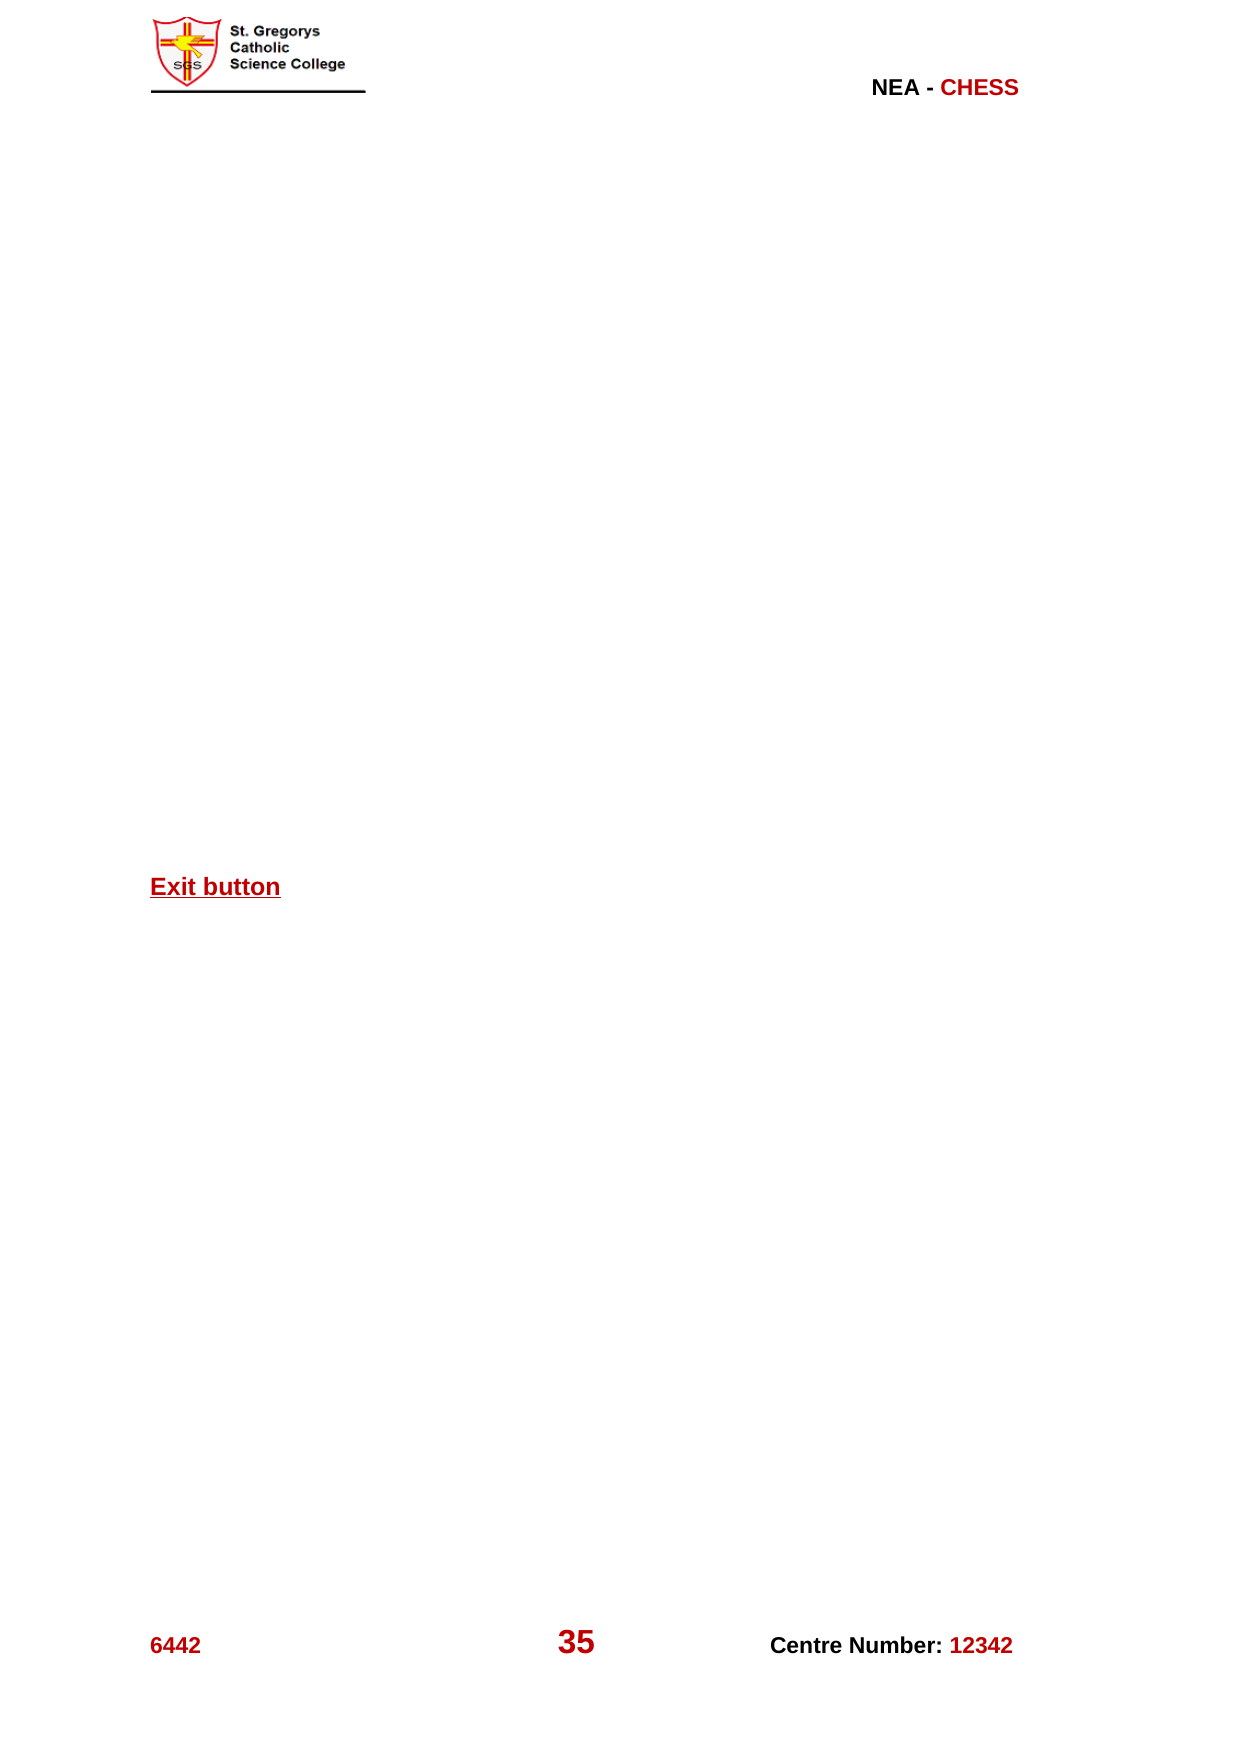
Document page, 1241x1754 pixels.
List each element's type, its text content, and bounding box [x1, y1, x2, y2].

subtitle Exit button [150, 872, 1090, 900]
picture [151, 17, 369, 96]
